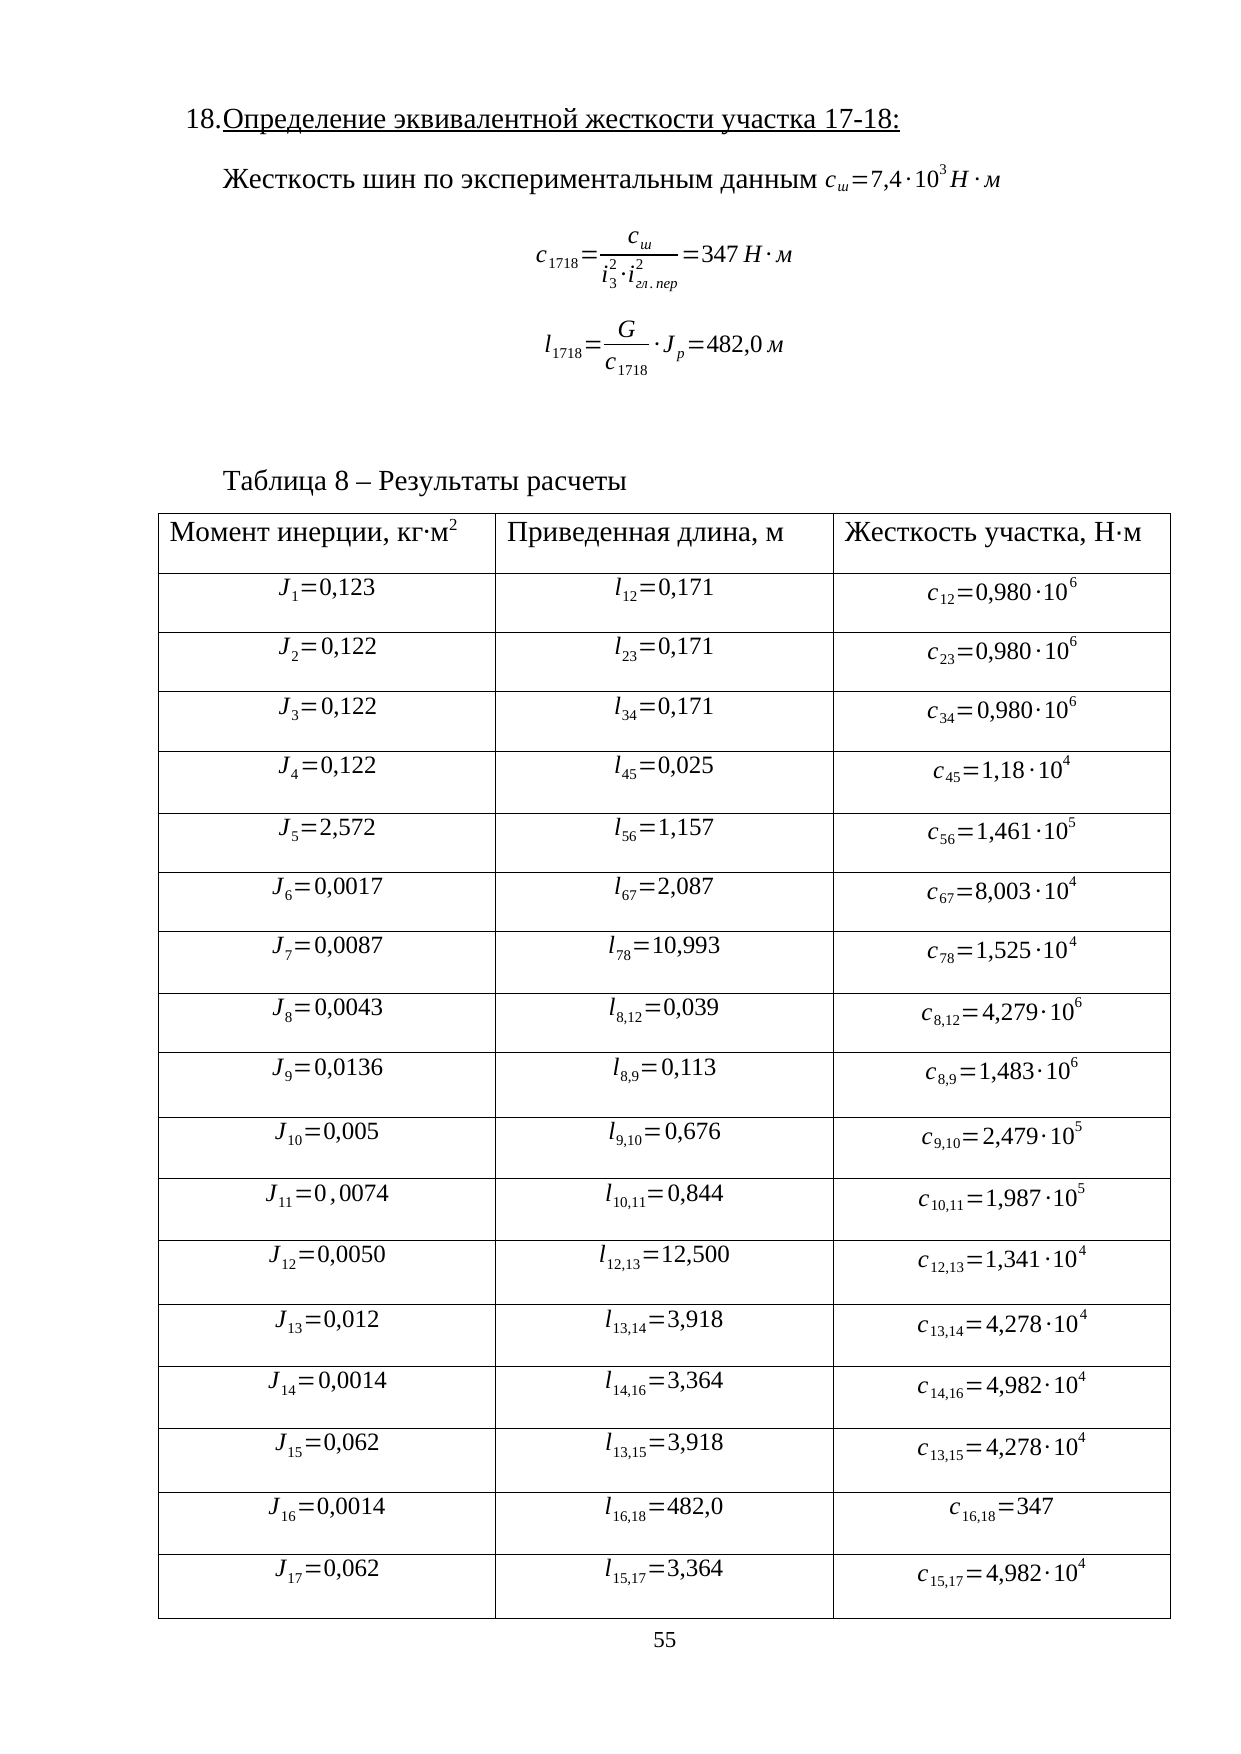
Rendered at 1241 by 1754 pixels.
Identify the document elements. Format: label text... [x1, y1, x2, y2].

table_cell [834, 1118, 1170, 1178]
table_cell [834, 1555, 1170, 1618]
table_cell [834, 574, 1170, 632]
table_cell [159, 752, 495, 812]
table_cell [496, 994, 833, 1052]
table_cell [834, 1241, 1170, 1304]
table_cell [159, 1493, 495, 1554]
table_cell [834, 932, 1170, 993]
table_cell [159, 814, 495, 872]
table_cell [834, 1493, 1170, 1554]
table_cell [159, 574, 495, 632]
table_cell [834, 1429, 1170, 1492]
table_cell [834, 752, 1170, 812]
table_cell [496, 574, 833, 632]
list Определение эквивалентной жесткости участка 17-18: [185, 101, 1181, 135]
table_cell [496, 1367, 833, 1428]
table_cell [496, 1118, 833, 1178]
table_cell [496, 692, 833, 751]
table_cell [496, 633, 833, 691]
table_cell [159, 633, 495, 691]
table_cell [159, 1305, 495, 1366]
table_cell [159, 692, 495, 751]
table_cell [159, 1118, 495, 1178]
table_cell [834, 1179, 1170, 1240]
text Жесткость шин по экспериментальным данным [148, 161, 1181, 196]
table_cell [496, 1493, 833, 1554]
table_cell [496, 873, 833, 931]
table_cell [834, 994, 1170, 1052]
table_cell [834, 633, 1170, 691]
table_cell [496, 1429, 833, 1492]
table_cell [159, 1241, 495, 1304]
table_cell [159, 1429, 495, 1492]
table_cell [496, 932, 833, 993]
table_header Момент инерции, кг∙м2 [159, 514, 495, 572]
table_cell [496, 814, 833, 872]
table_cell [496, 1241, 833, 1304]
table_header Жесткость участка, Н∙м [834, 514, 1170, 572]
table_cell [496, 1305, 833, 1366]
table_cell [834, 692, 1170, 751]
table_header Приведенная длина, м [496, 514, 833, 572]
table_cell [496, 752, 833, 812]
table_cell [834, 1305, 1170, 1366]
table_cell [496, 1179, 833, 1240]
table_cell [834, 1367, 1170, 1428]
table_cell [159, 1179, 495, 1240]
table_cell [834, 814, 1170, 872]
table_cell [834, 1053, 1170, 1117]
table_cell [159, 994, 495, 1052]
table_cell [834, 873, 1170, 931]
table_cell [496, 1053, 833, 1117]
table_cell [159, 932, 495, 993]
table_cell [159, 873, 495, 931]
text Таблица 8 – Результаты расчеты [148, 463, 1181, 496]
table_cell [496, 1555, 833, 1618]
table_cell [159, 1053, 495, 1117]
table_cell [159, 1555, 495, 1618]
table_cell [159, 1367, 495, 1428]
